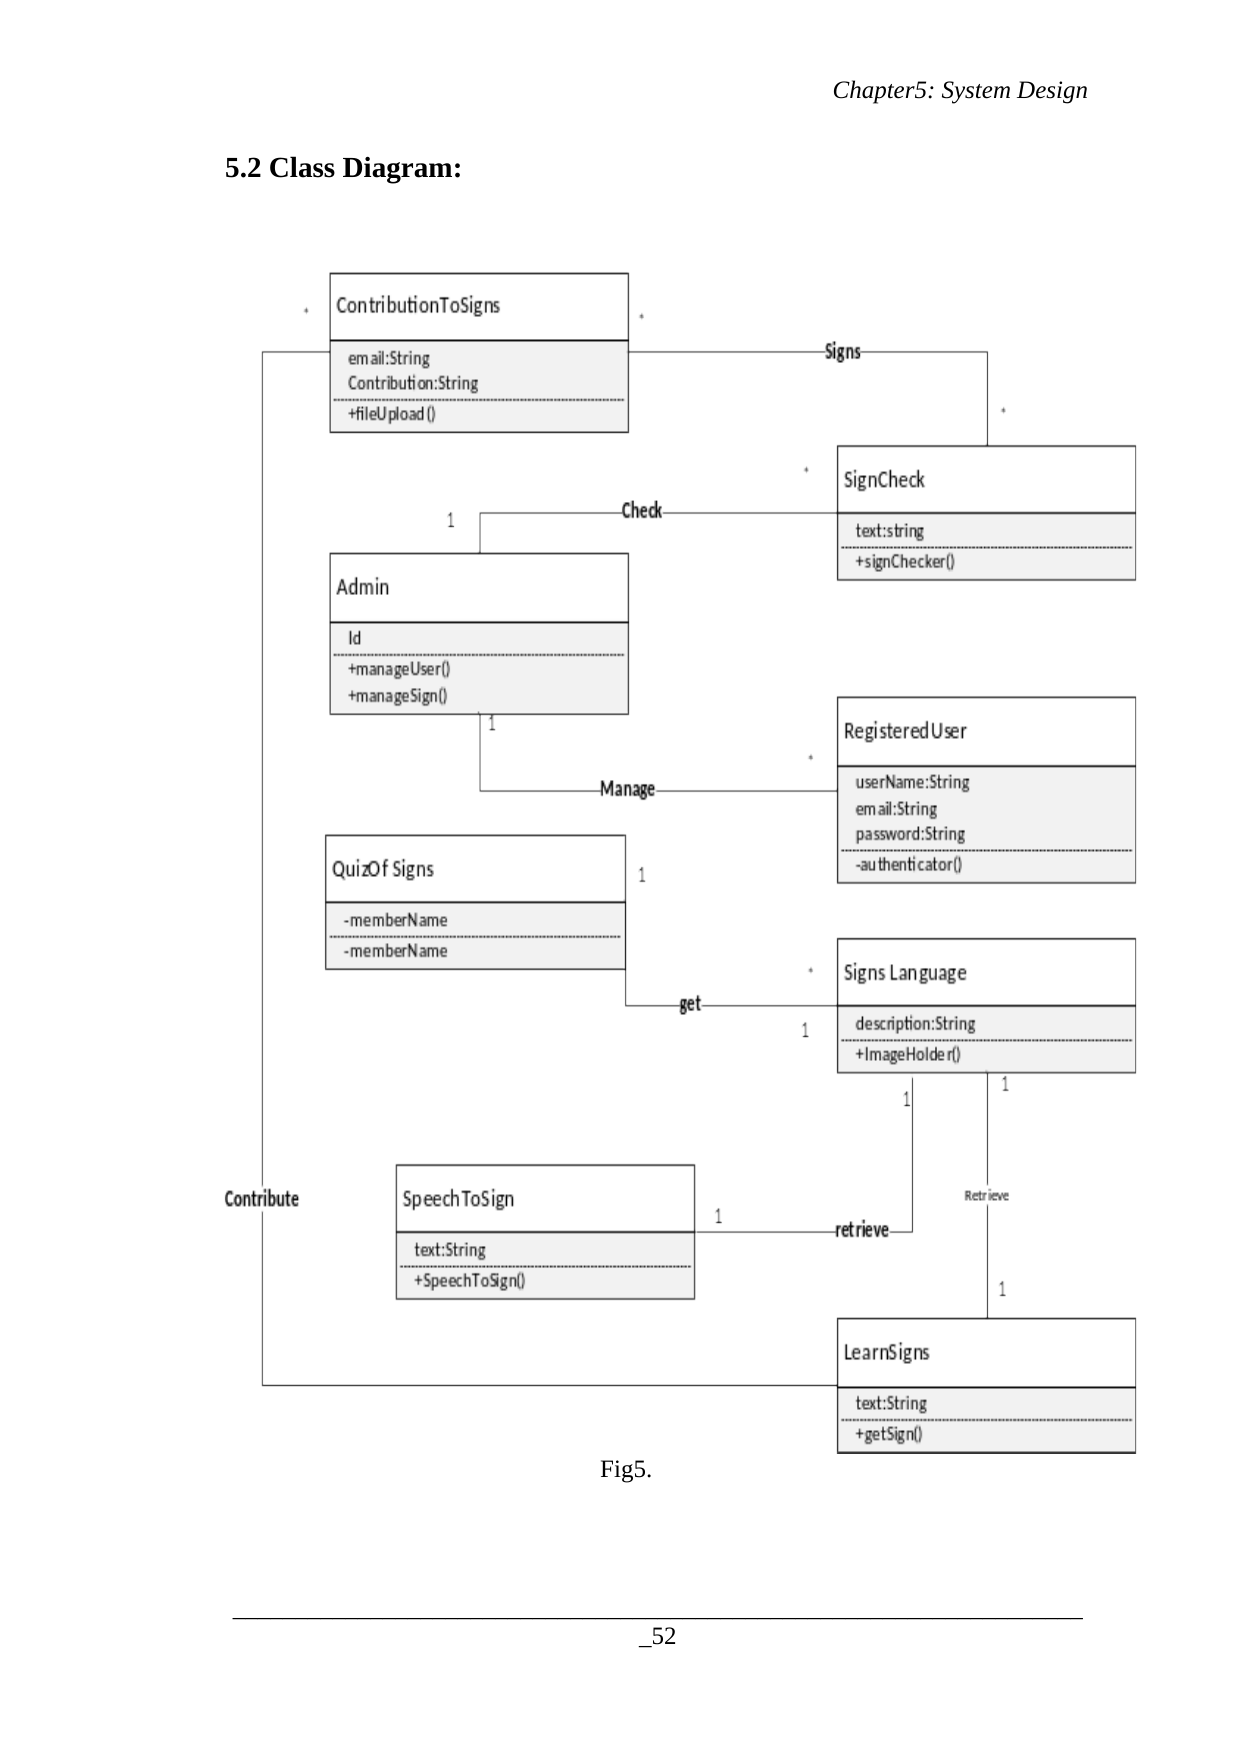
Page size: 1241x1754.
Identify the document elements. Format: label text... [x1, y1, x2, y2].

text 5.1 Sequence Diagram: 5.2 Class Diagram: [225, 150, 1090, 183]
text Fig5. [178, 270, 1090, 1482]
